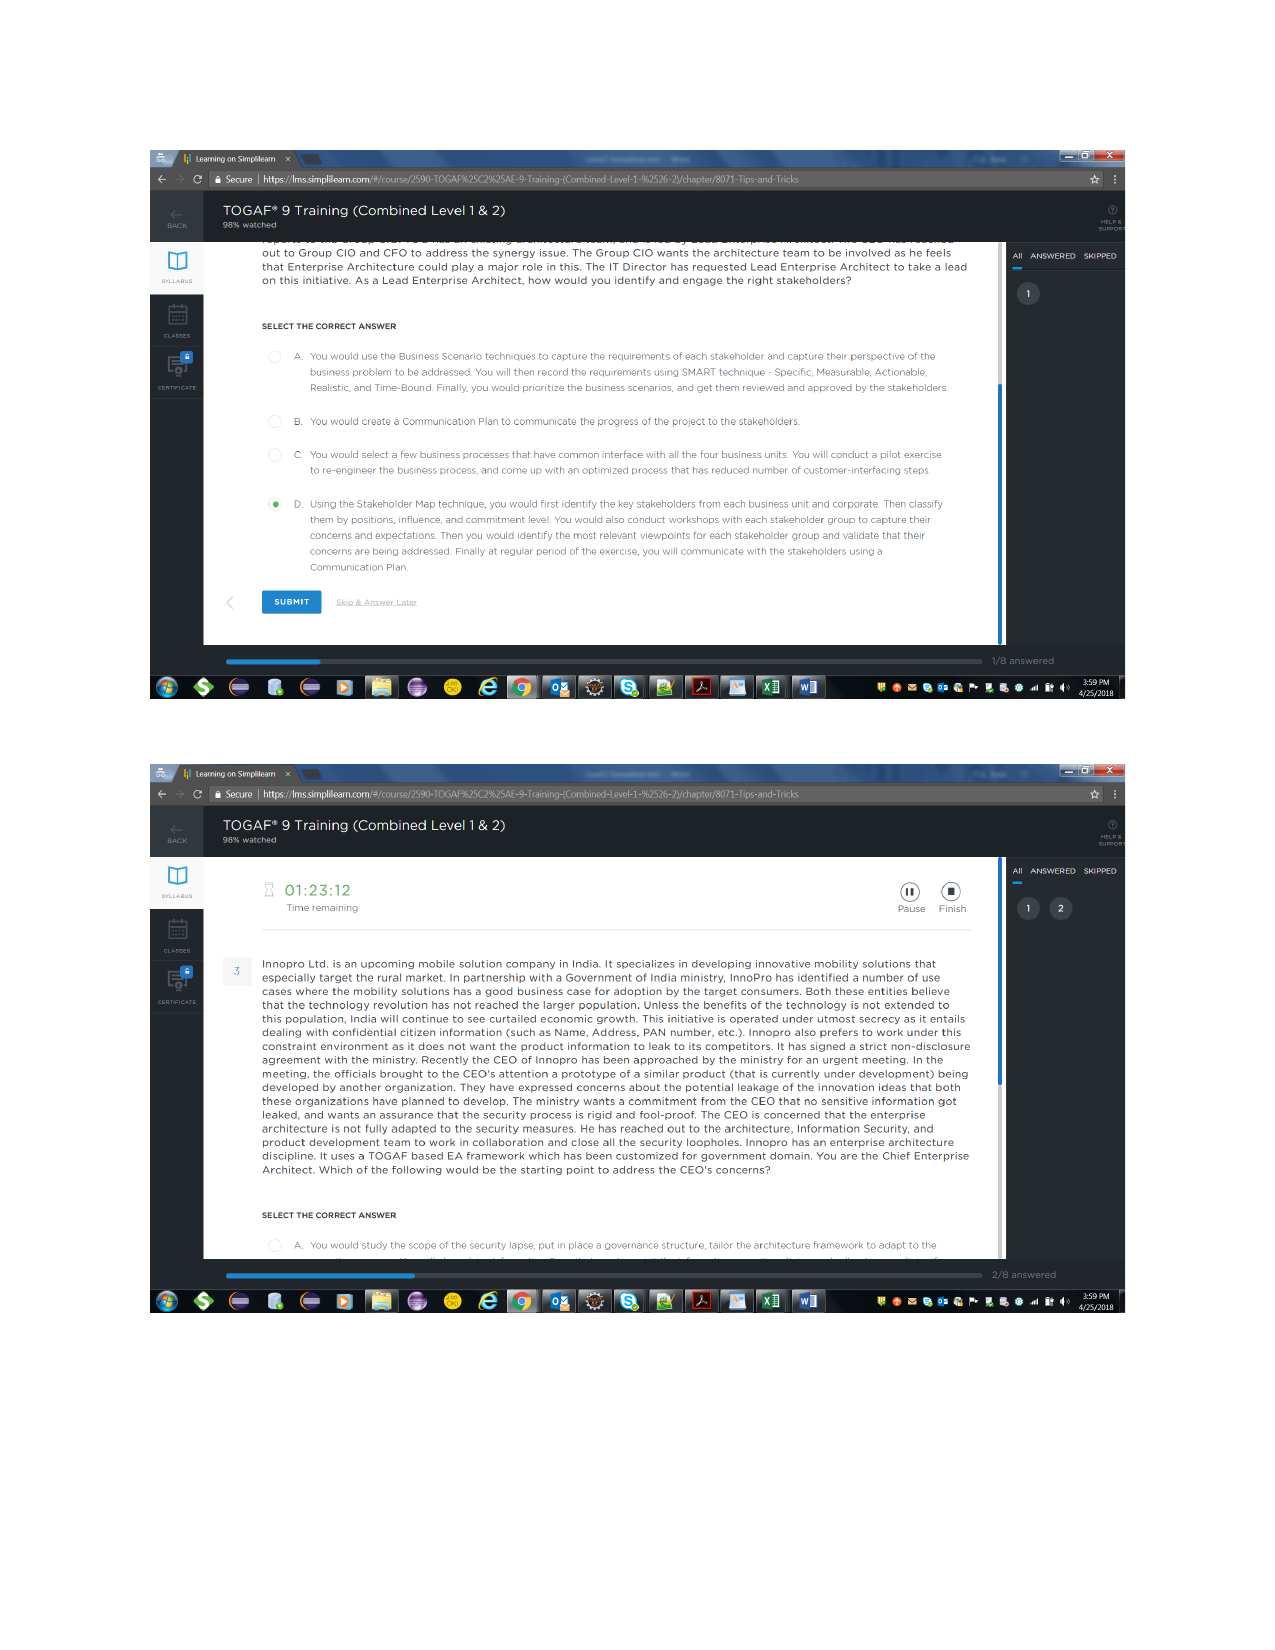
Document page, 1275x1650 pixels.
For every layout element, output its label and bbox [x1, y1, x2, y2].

picture [150, 150, 1125, 699]
picture [150, 764, 1125, 1313]
